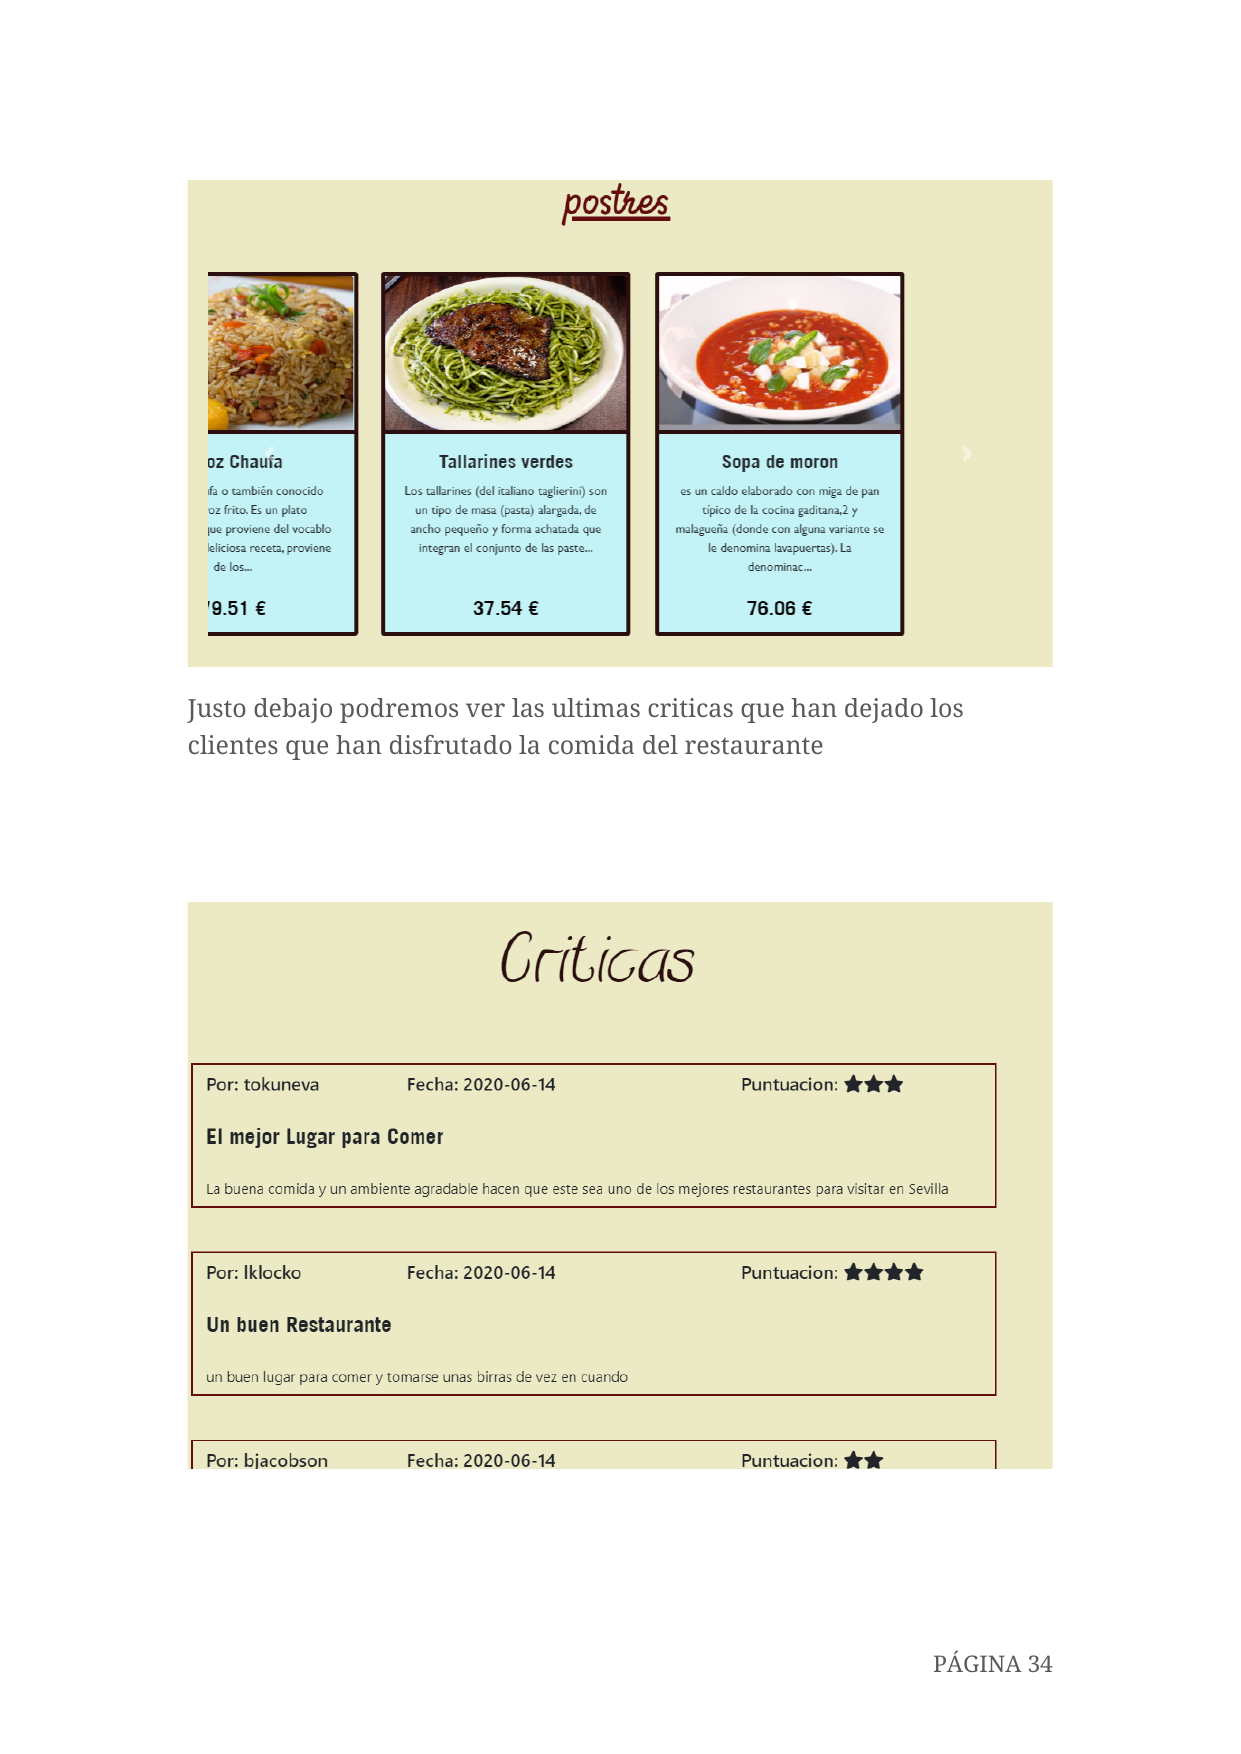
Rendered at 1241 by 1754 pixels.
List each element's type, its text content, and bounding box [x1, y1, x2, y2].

picture [187, 180, 1053, 667]
text Justo debajo podremos ver las ultimas criticas que han dejado los clientes que han disfrutado la comida del restaurante [187, 691, 1053, 762]
picture [187, 902, 1053, 1469]
